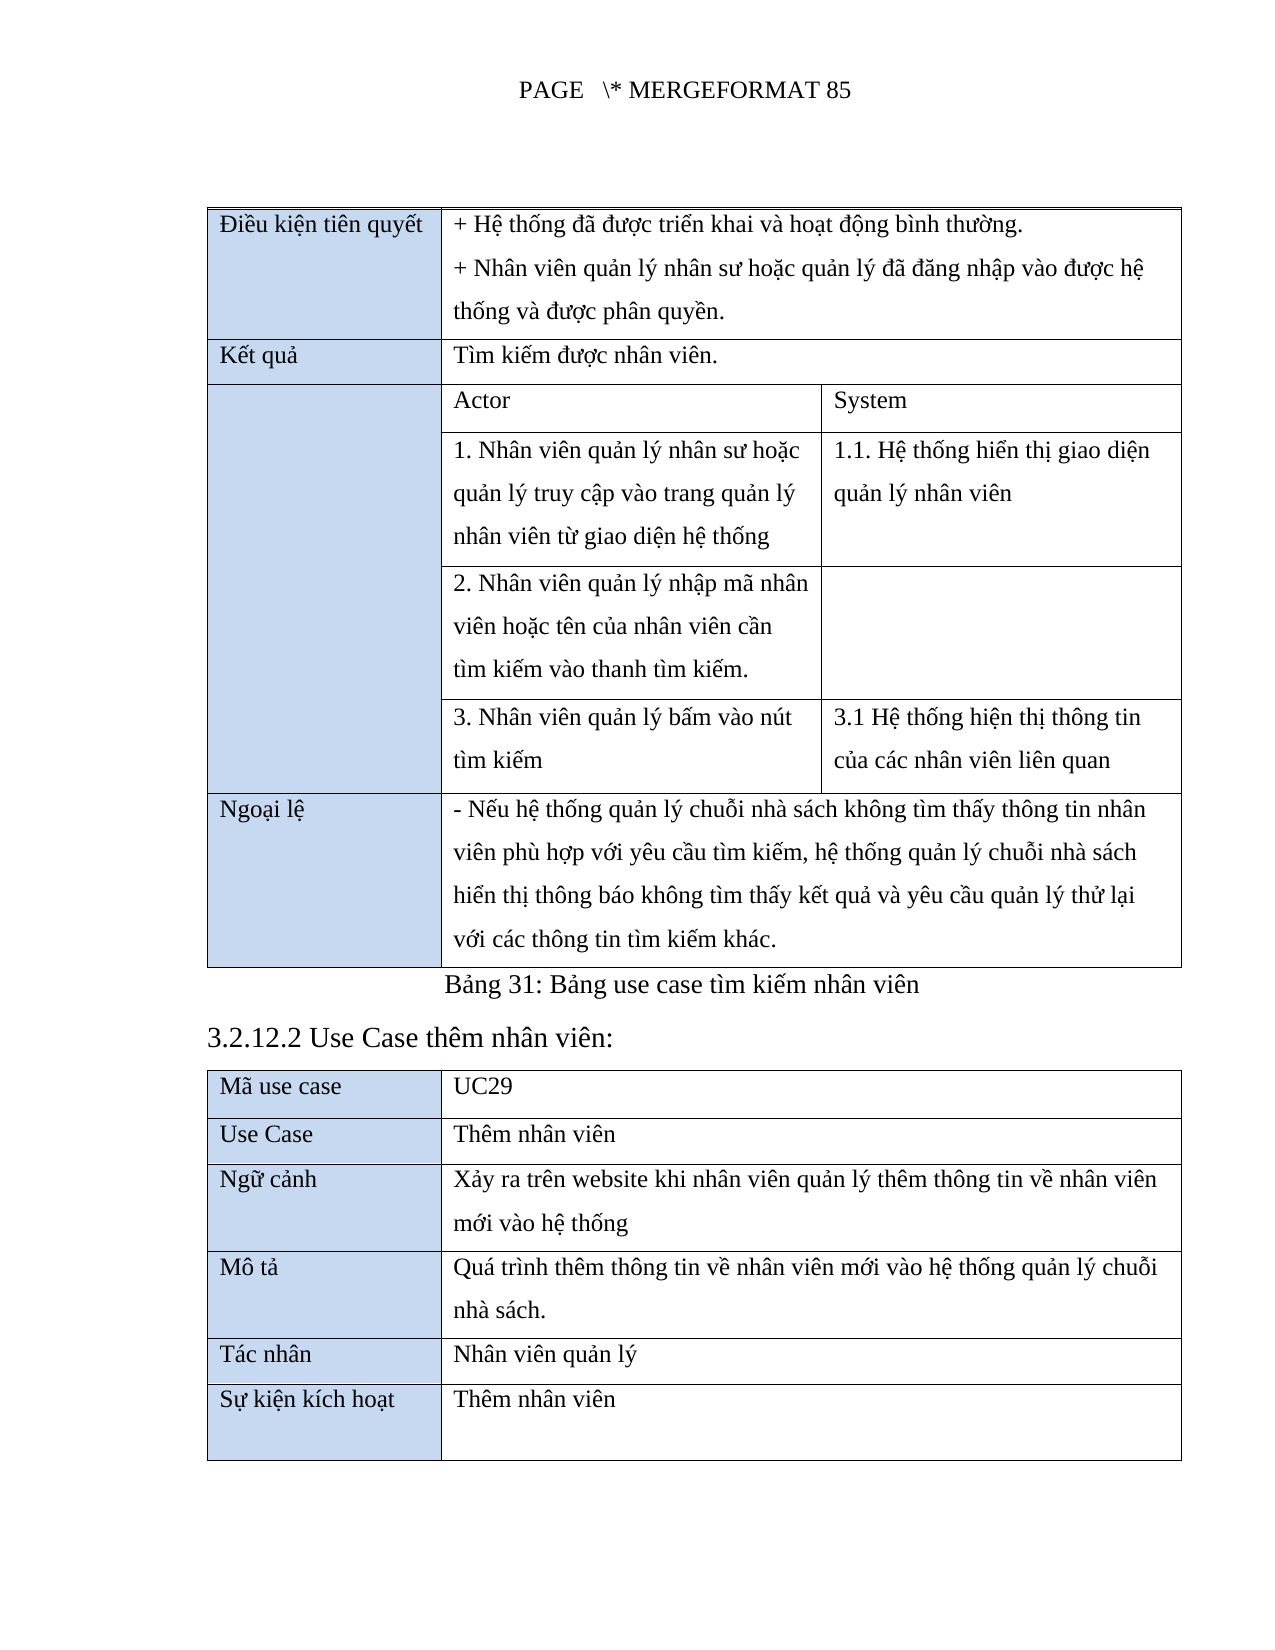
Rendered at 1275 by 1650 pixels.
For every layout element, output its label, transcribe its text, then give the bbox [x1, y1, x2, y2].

table_cell Điều kiện tiên quyết [208, 210, 441, 339]
table_cell Xảy ra trên website khi nhân viên quản lý thêm thông tin về nhân viên mới vào hệ thống [442, 1165, 1181, 1251]
table_cell Tác nhân [208, 1339, 441, 1383]
table_cell Use Case [208, 1119, 441, 1163]
table_cell Ngoại lệ [208, 794, 441, 967]
table_cell Nhân viên quản lý [442, 1339, 1181, 1383]
table_cell Kết quả [208, 340, 441, 384]
table_cell 3. Nhân viên quản lý bấm vào nút tìm kiếm [442, 700, 821, 793]
table_cell Thêm nhân viên [442, 1119, 1181, 1163]
table_cell System [822, 385, 1181, 432]
table_cell 1.1. Hệ thống hiển thị giao diện quản lý nhân viên [822, 433, 1181, 566]
table_cell 3.1 Hệ thống hiện thị thông tin của các nhân viên liên quan [822, 700, 1181, 793]
table_cell Actor [442, 385, 821, 432]
table_cell Tìm kiếm được nhân viên. [442, 340, 1181, 384]
table_header Mã use case [208, 1071, 441, 1118]
table_cell Mô tả [208, 1252, 441, 1338]
table_cell + Hệ thống đã được triển khai và hoạt động bình thường. + Nhân viên quản lý nhân sư hoặc quản lý đã đăng nhập vào được hệ thống và được phân quyền. [442, 210, 1181, 339]
table_header UC29 [442, 1071, 1181, 1118]
table_cell Thêm nhân viên [442, 1385, 1181, 1460]
table_cell 2. Nhân viên quản lý nhập mã nhân viên hoặc tên của nhân viên cần tìm kiếm vào thanh tìm kiếm. [442, 567, 821, 699]
table_cell Ngữ cảnh [208, 1165, 441, 1251]
table_cell Quá trình thêm thông tin về nhân viên mới vào hệ thống quản lý chuỗi nhà sách. [442, 1252, 1181, 1338]
table_cell Sự kiện kích hoạt [208, 1385, 441, 1460]
table_cell [208, 385, 441, 793]
table_cell [822, 567, 1181, 699]
text 3.2.12.2 Use Case thêm nhân viên: [207, 1020, 1157, 1053]
table_cell - Nếu hệ thống quản lý chuỗi nhà sách không tìm thấy thông tin nhân viên phù hợp với yêu cầu tìm kiếm, hệ thống quản lý chuỗi nhà sách hiển thị thông báo không tìm thấy kết quả và yêu cầu quản lý thử lại với các thông tin tìm kiếm khác. [442, 794, 1181, 967]
text Bảng 31: Bảng use case tìm kiếm nhân viên [207, 968, 1157, 999]
table_cell 1. Nhân viên quản lý nhân sư hoặc quản lý truy cập vào trang quản lý nhân viên từ giao diện hệ thống [442, 433, 821, 566]
